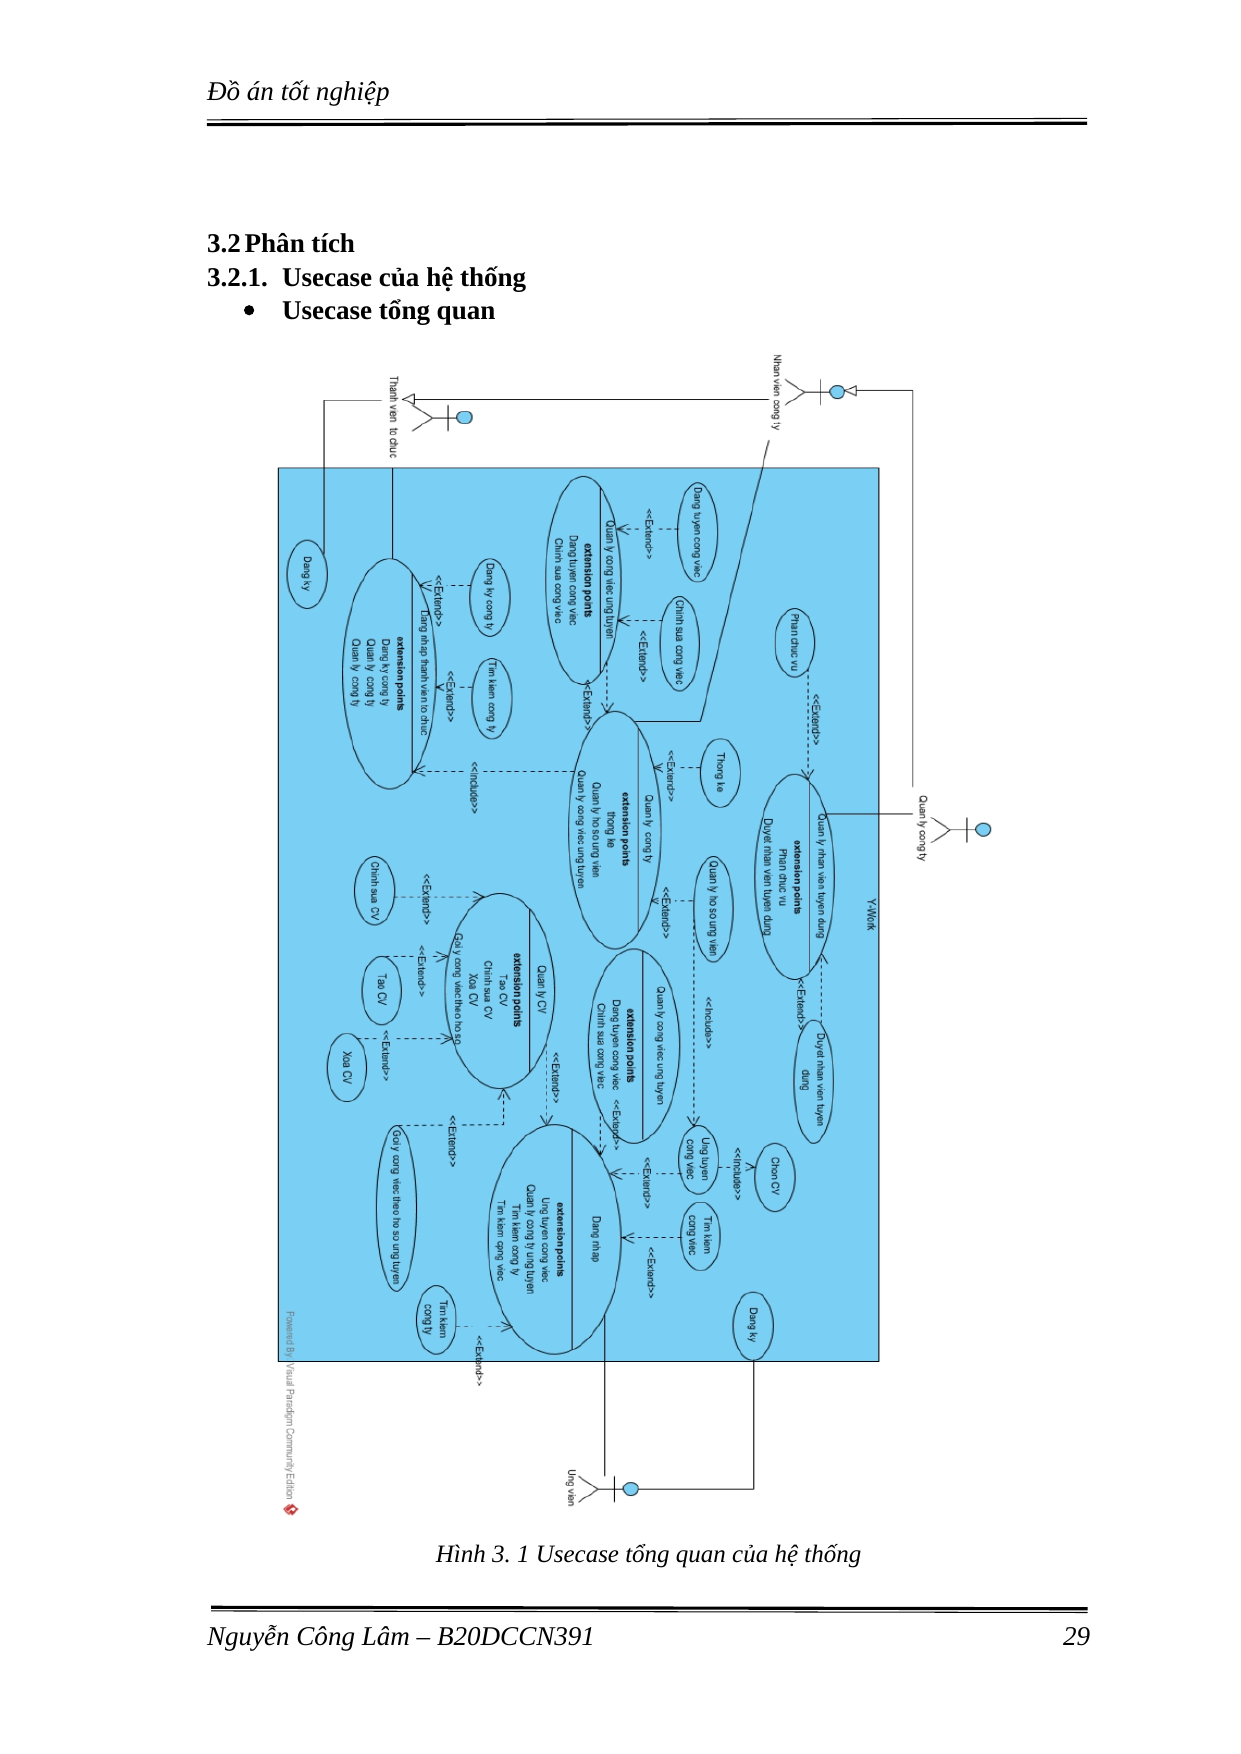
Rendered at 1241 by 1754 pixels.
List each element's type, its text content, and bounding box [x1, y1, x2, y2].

list Phân tích [207, 227, 1092, 258]
list Usecase của hệ thống [207, 261, 1092, 292]
list Usecase tổng quan [244, 294, 1092, 326]
picture [274, 346, 992, 1518]
text Hình 3. 1 Usecase tổng quan của hệ thống [207, 1539, 1092, 1568]
